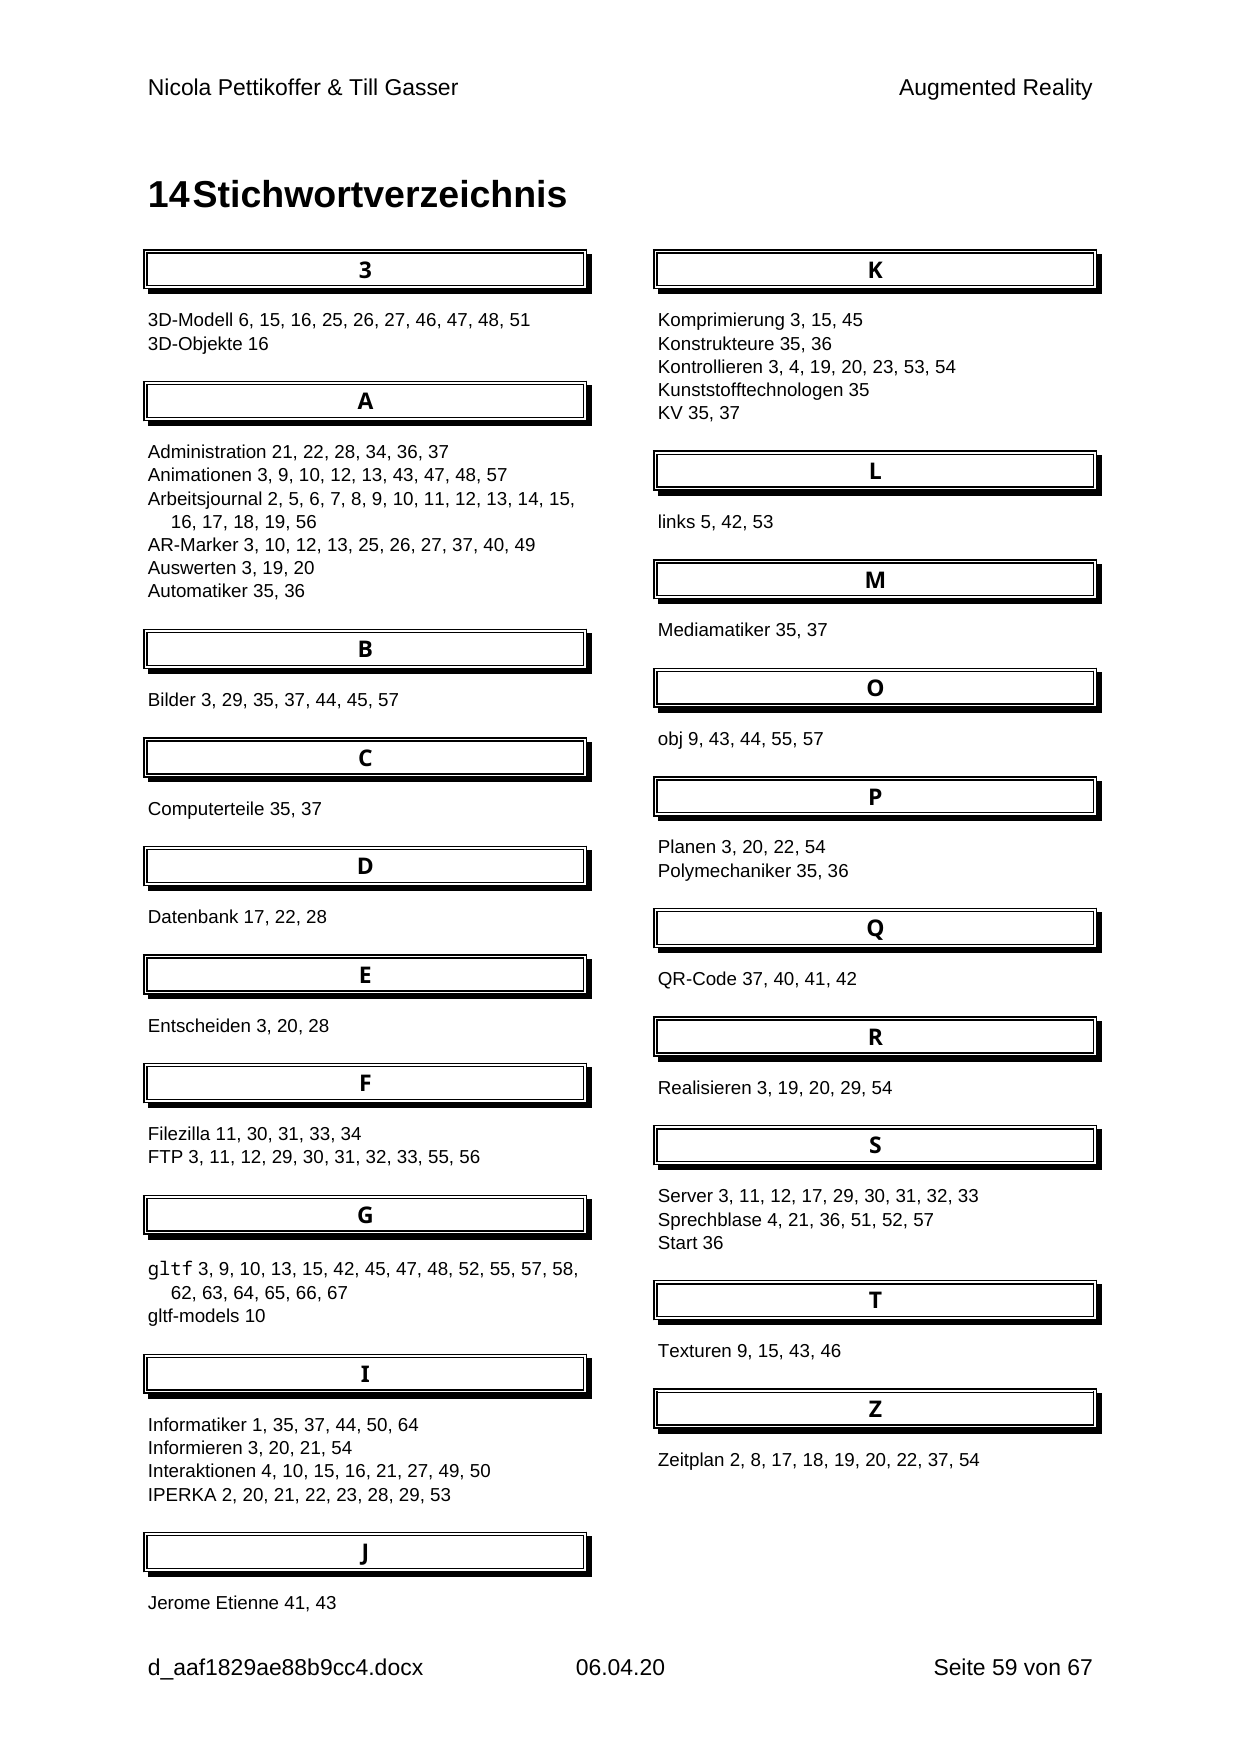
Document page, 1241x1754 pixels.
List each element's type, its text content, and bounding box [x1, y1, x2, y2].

text Sprechblase 4, 21, 36, 51, 52, 57 [658, 1208, 1093, 1230]
subtitle Stichwortverzeichnis [148, 173, 1093, 216]
text obj 9, 43, 44, 55, 57 [658, 728, 1093, 749]
text Datenbank 17, 22, 28 [148, 906, 583, 927]
text Entscheiden 3, 20, 28 [148, 1014, 583, 1036]
text Jerome Etienne 41, 43 [148, 1592, 583, 1613]
text Realisieren 3, 19, 20, 29, 54 [658, 1077, 1093, 1098]
text IPERKA 2, 20, 21, 22, 23, 28, 29, 53 [148, 1483, 583, 1505]
text Automatiker 35, 36 [148, 580, 583, 602]
text Konstrukteure 35, 36 [658, 332, 1093, 354]
text gltf 3, 9, 10, 13, 15, 42, 45, 47, 48, 52, 55, 57, 58, 62, 63, 64, 65, 66, 67 [148, 1255, 583, 1303]
text Planen 3, 20, 22, 54 [658, 836, 1093, 858]
text Bilder 3, 29, 35, 37, 44, 45, 57 [148, 689, 583, 710]
text Filezilla 11, 30, 31, 33, 34 [148, 1123, 583, 1144]
text 3D-Objekte 16 [148, 332, 583, 354]
text gltf-models 10 [148, 1305, 583, 1327]
text Mediamatiker 35, 37 [658, 619, 1093, 641]
text Komprimierung 3, 15, 45 [658, 309, 1093, 331]
text AR-Marker 3, 10, 12, 13, 25, 26, 27, 37, 40, 49 [148, 534, 583, 555]
text KV 35, 37 [658, 402, 1093, 424]
text Informieren 3, 20, 21, 54 [148, 1437, 583, 1458]
text Texturen 9, 15, 43, 46 [658, 1340, 1093, 1362]
text Interaktionen 4, 10, 15, 16, 21, 27, 49, 50 [148, 1460, 583, 1482]
text Server 3, 11, 12, 17, 29, 30, 31, 32, 33 [658, 1185, 1093, 1207]
text Auswerten 3, 19, 20 [148, 557, 583, 579]
text Animationen 3, 9, 10, 12, 13, 43, 47, 48, 57 [148, 464, 583, 486]
text Kunststofftechnologen 35 [658, 379, 1093, 400]
text Administration 21, 22, 28, 34, 36, 37 [148, 441, 583, 462]
text FTP 3, 11, 12, 29, 30, 31, 32, 33, 55, 56 [148, 1146, 583, 1168]
text links 5, 42, 53 [658, 511, 1093, 532]
text QR-Code 37, 40, 41, 42 [658, 968, 1093, 989]
text Arbeitsjournal 2, 5, 6, 7, 8, 9, 10, 11, 12, 13, 14, 15, 16, 17, 18, 19, 56 [148, 487, 583, 532]
text Informatiker 1, 35, 37, 44, 50, 64 [148, 1414, 583, 1435]
text 3D-Modell 6, 15, 16, 25, 26, 27, 46, 47, 48, 51 [148, 309, 583, 331]
text Zeitplan 2, 8, 17, 18, 19, 20, 22, 37, 54 [658, 1449, 1093, 1470]
text Start 36 [658, 1232, 1093, 1253]
text Kontrollieren 3, 4, 19, 20, 23, 53, 54 [658, 356, 1093, 377]
text Computerteile 35, 37 [148, 797, 583, 819]
text Polymechaniker 35, 36 [658, 859, 1093, 881]
